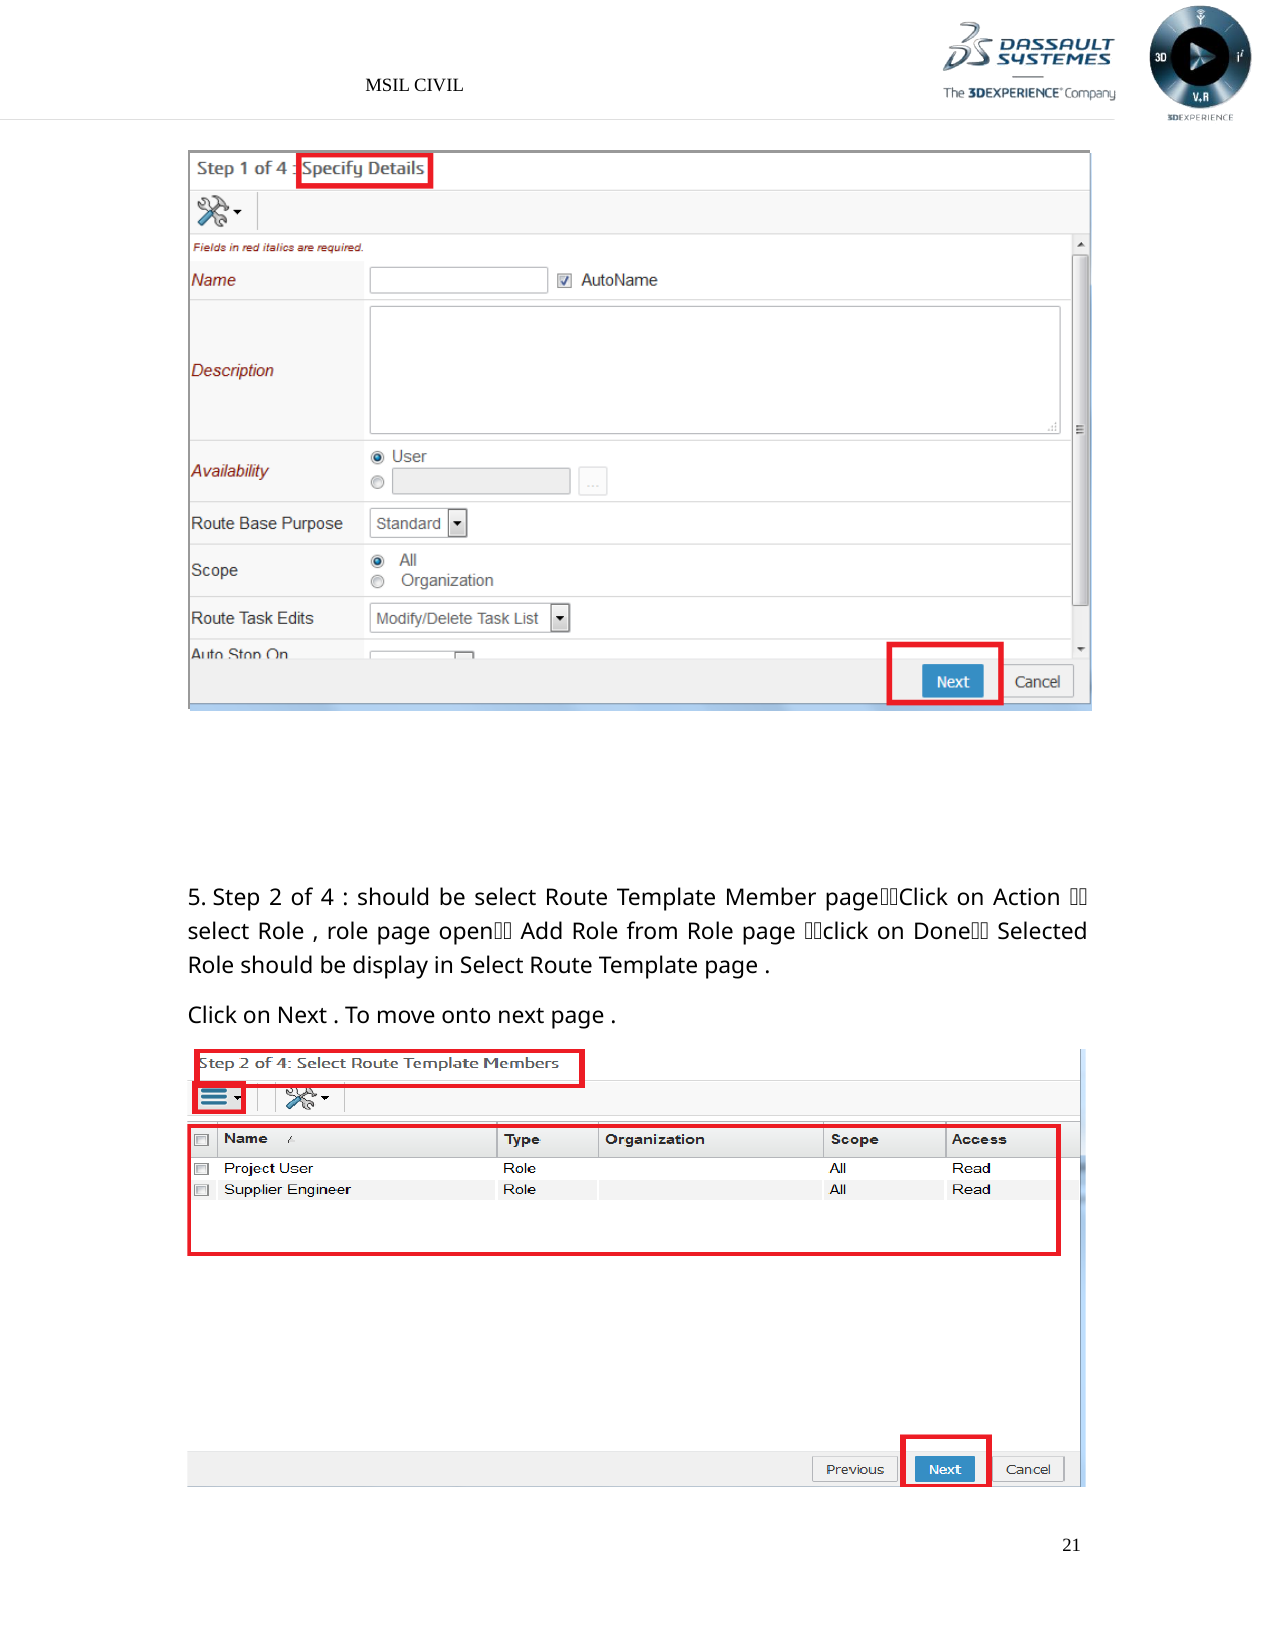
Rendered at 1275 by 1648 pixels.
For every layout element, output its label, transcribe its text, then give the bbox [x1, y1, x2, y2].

picture [187, 1049, 1086, 1487]
list Step 2 of 4 : should be select Route Template Member pageClick on Action select Role , role page open Add Role from Role page click on Done Selected Role should be display in Select Route Template page . [187, 881, 1088, 980]
picture [190, 153, 1092, 711]
picture [0, 1, 1254, 134]
text Click on Next . To move onto next page . [187, 999, 1088, 1030]
